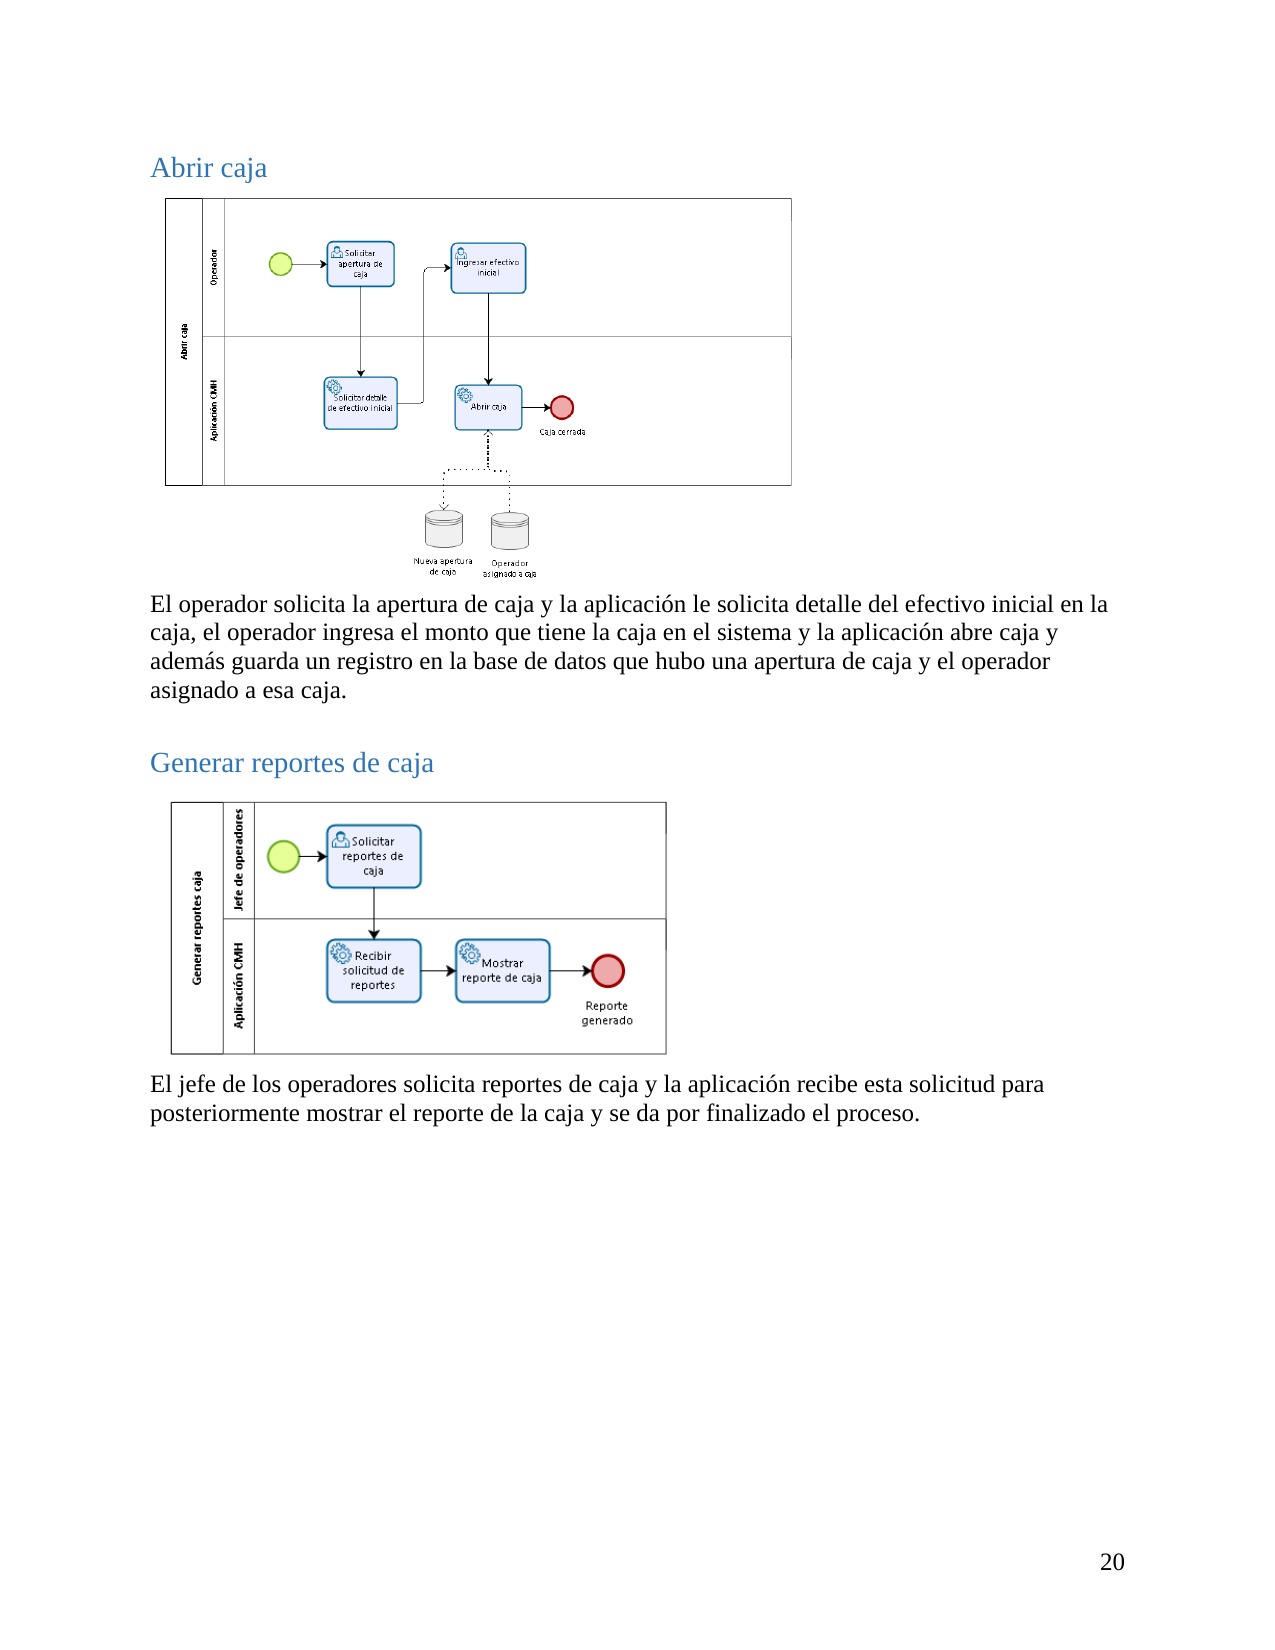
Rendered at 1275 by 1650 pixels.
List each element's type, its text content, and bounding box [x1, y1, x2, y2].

subtitle Generar reportes de caja [150, 746, 1125, 779]
text El operador solicita la apertura de caja y la aplicación le solicita detalle del efectivo inicial en la caja, el operador ingresa el monto que tiene la caja en el sistema y la aplicación abre caja y además guarda un registro en la base de datos que hubo una apertura de caja y el operador asignado a esa caja. [150, 589, 1125, 704]
picture [150, 779, 674, 1069]
subtitle Abrir caja [150, 150, 1125, 183]
picture [150, 183, 793, 589]
text El jefe de los operadores solicita reportes de caja y la aplicación recibe esta solicitud para posteriormente mostrar el reporte de la caja y se da por finalizado el proceso. [150, 1069, 1125, 1127]
